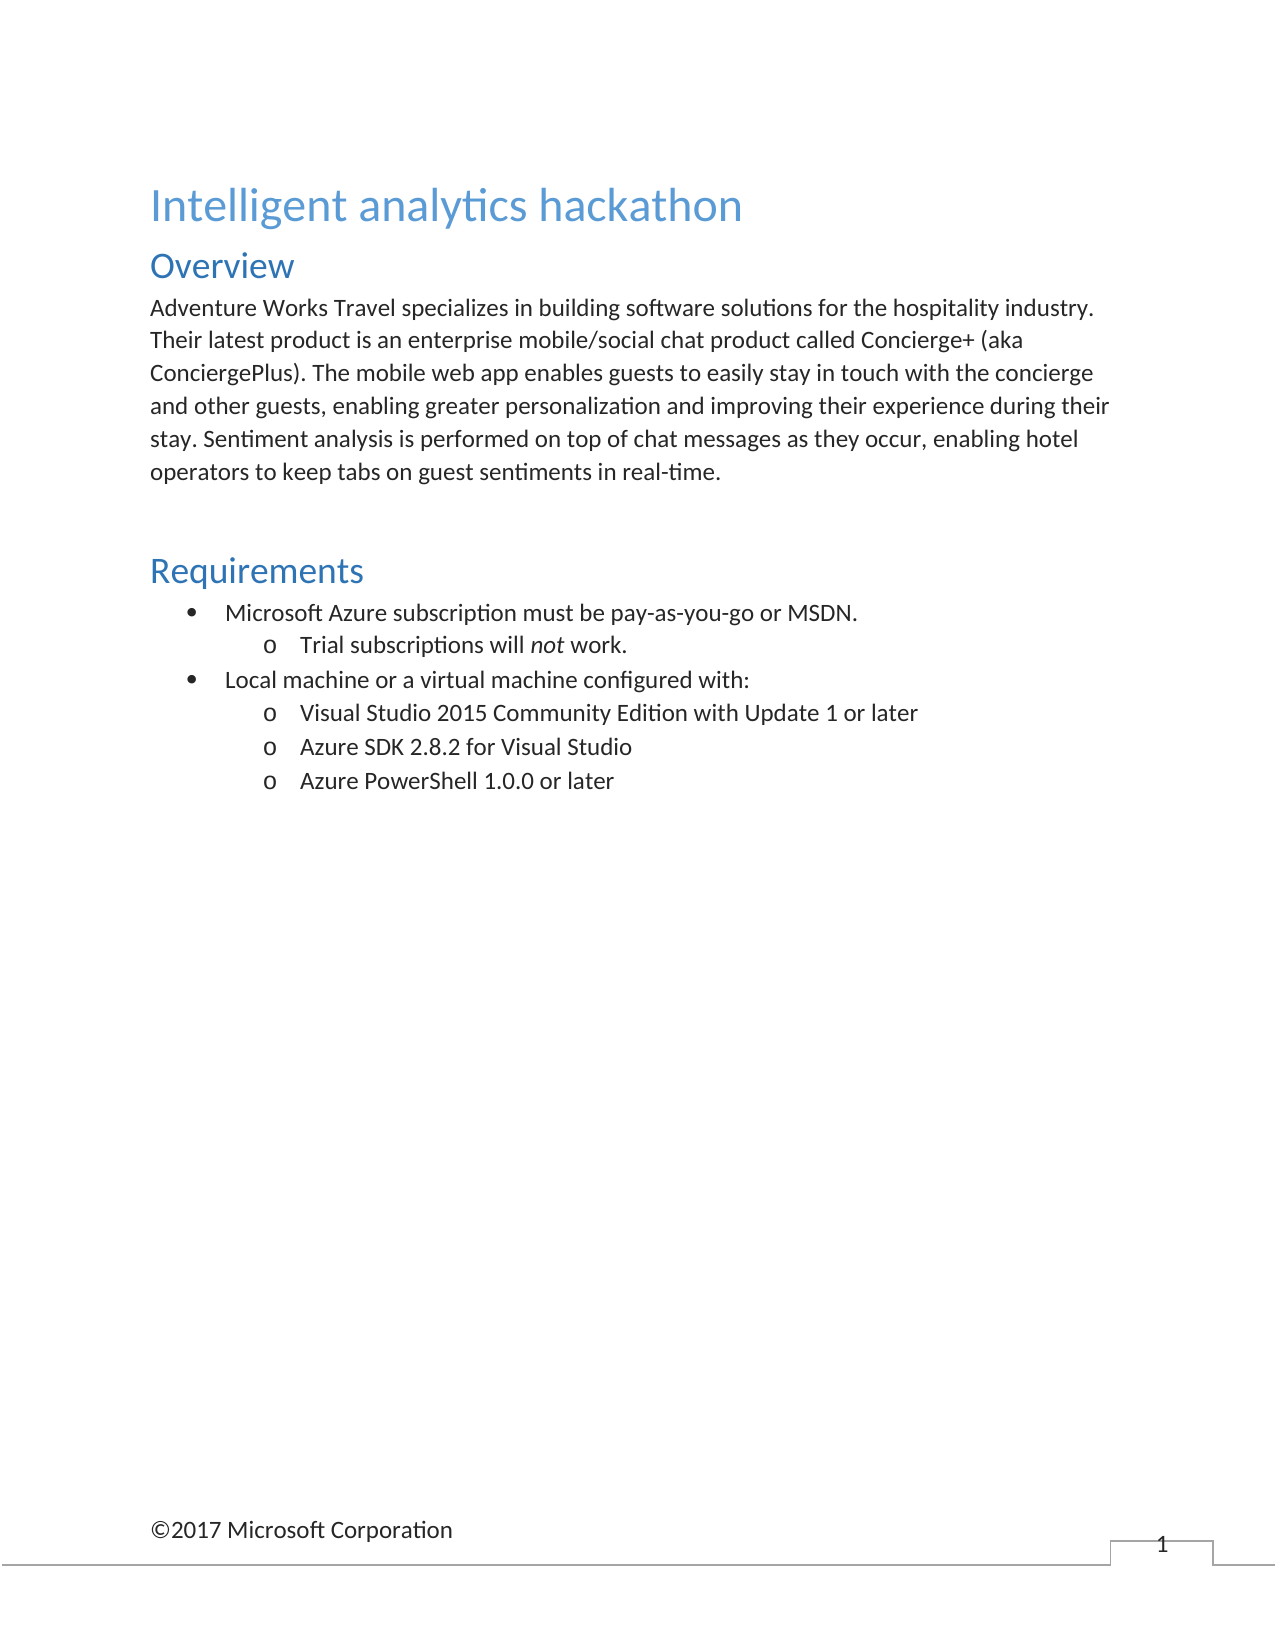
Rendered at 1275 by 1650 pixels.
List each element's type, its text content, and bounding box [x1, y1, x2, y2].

list Microsoft Azure subscription must be pay-as-you-go or MSDN. [187, 597, 1125, 627]
list Trial subscriptions will not work. [262, 630, 1125, 661]
list Visual Studio 2015 Community Edition with Update 1 or later [262, 697, 1125, 729]
list Local machine or a virtual machine configured with: [187, 664, 1125, 694]
list Azure PowerShell 1.0.0 or later [262, 765, 1125, 797]
subtitle Requirements [150, 547, 1125, 593]
subtitle Overview [150, 242, 1125, 288]
text Adventure Works Travel specializes in building software solutions for the hospitality industry. Their latest product is an enterprise mobile/social chat product called Concierge+ (aka ConciergePlus). The mobile web app enables guests to easily stay in touch with the concierge and other guests, enabling greater personalization and improving their experience during their stay. Sentiment analysis is performed on top of chat messages as they occur, enabling hotel operators to keep tabs on guest sentiments in real-time. [150, 292, 1125, 487]
list Azure SDK 2.8.2 for Visual Studio [262, 731, 1125, 763]
subtitle Intelligent analytics hackathon [150, 175, 1125, 233]
